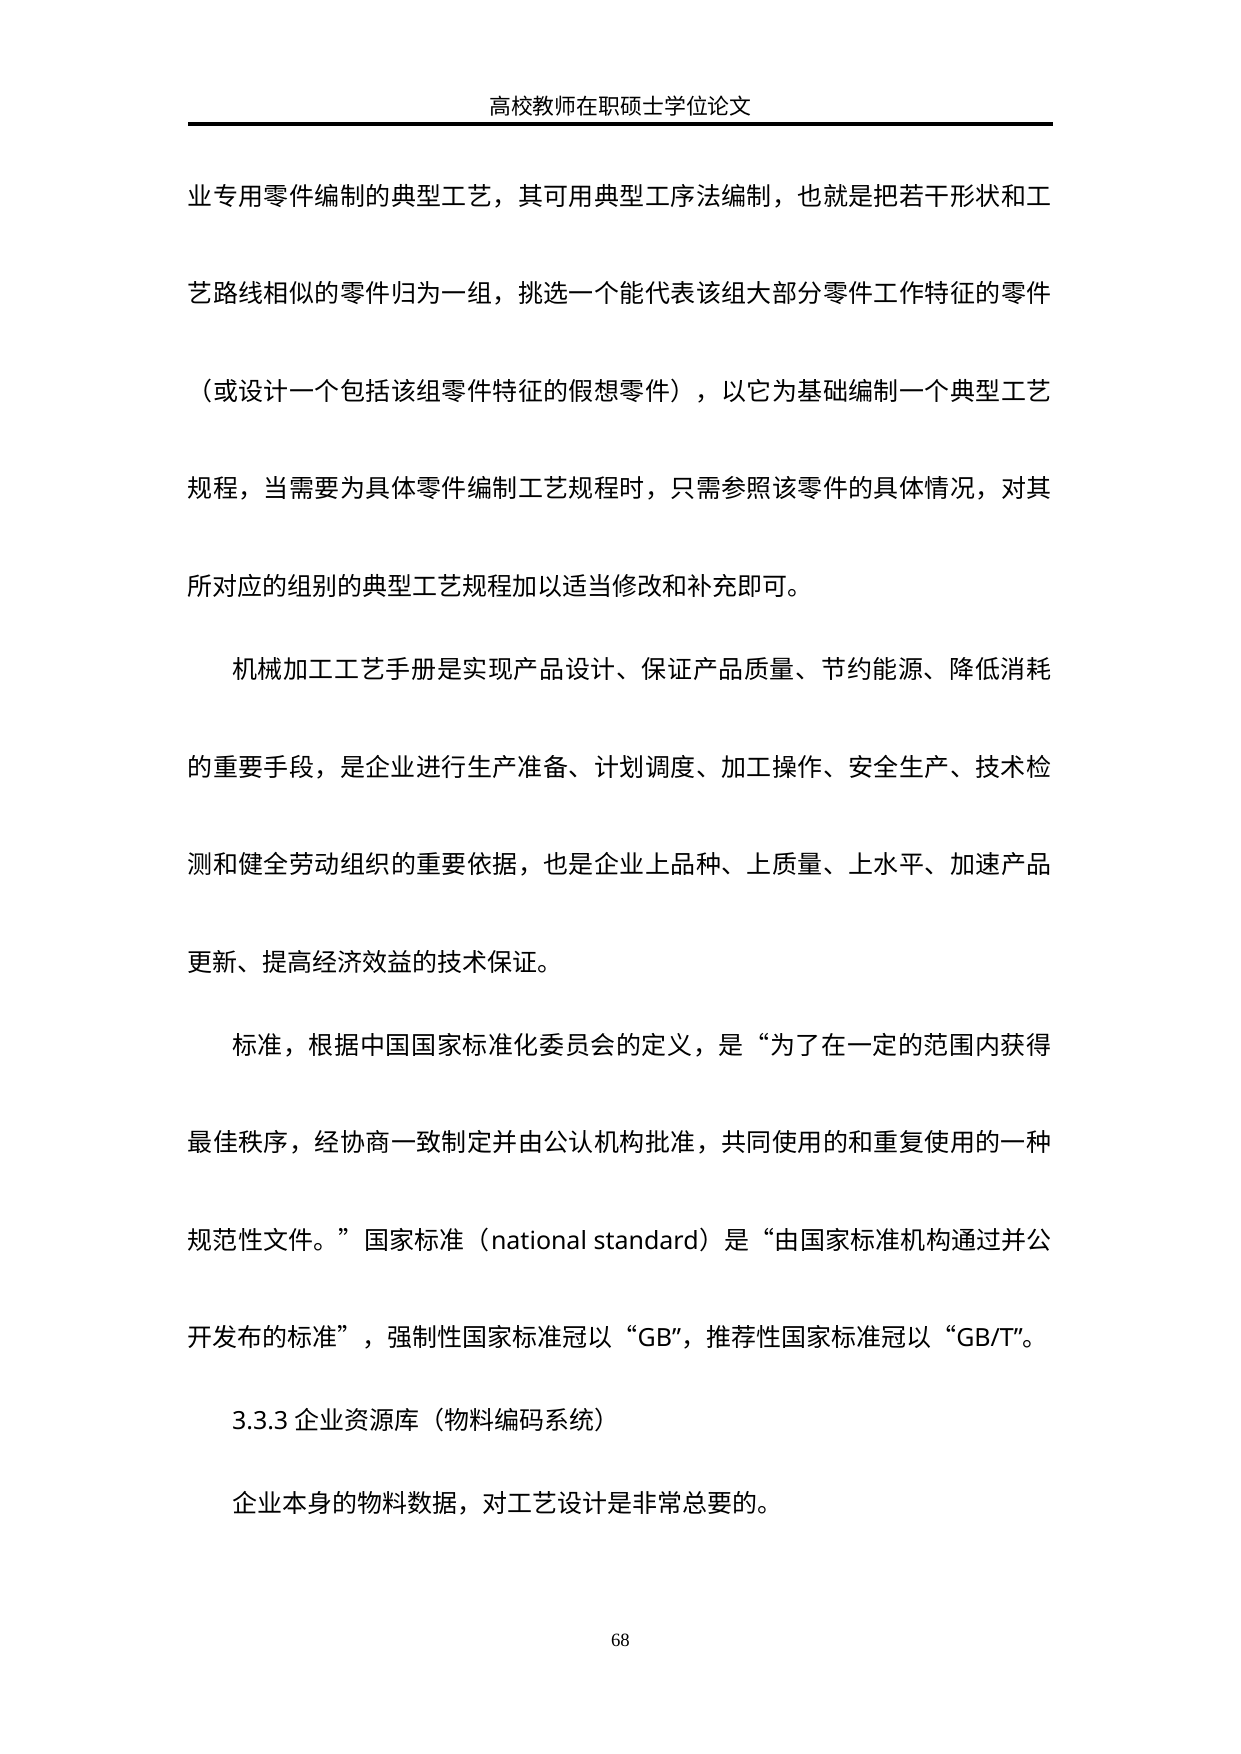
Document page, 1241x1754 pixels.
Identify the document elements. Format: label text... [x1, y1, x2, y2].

text 企业本身的物料数据，对工艺设计是非常总要的。 [187, 1469, 1053, 1534]
text 标准，根据中国国家标准化委员会的定义，是“为了在一定的范围内获得最佳秩序，经协商一致制定并由公认机构批准，共同使用的和重复使用的一种规范性文件。”国家标准（national standard）是“由国家标准机构通过并公开发布的标准”，强制性国家标准冠以“GB”，推荐性国家标准冠以“GB/T”。 [187, 1011, 1053, 1368]
text 机械加工工艺手册是实现产品设计、保证产品质量、节约能源、降低消耗的重要手段，是企业进行生产准备、计划调度、加工操作、安全生产、技术检测和健全劳动组织的重要依据，也是企业上品种、上质量、上水平、加速产品更新、提高经济效益的技术保证。 [187, 635, 1053, 993]
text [187, 162, 1053, 617]
text 3.3.3 企业资源库（物料编码系统） [187, 1386, 1053, 1451]
